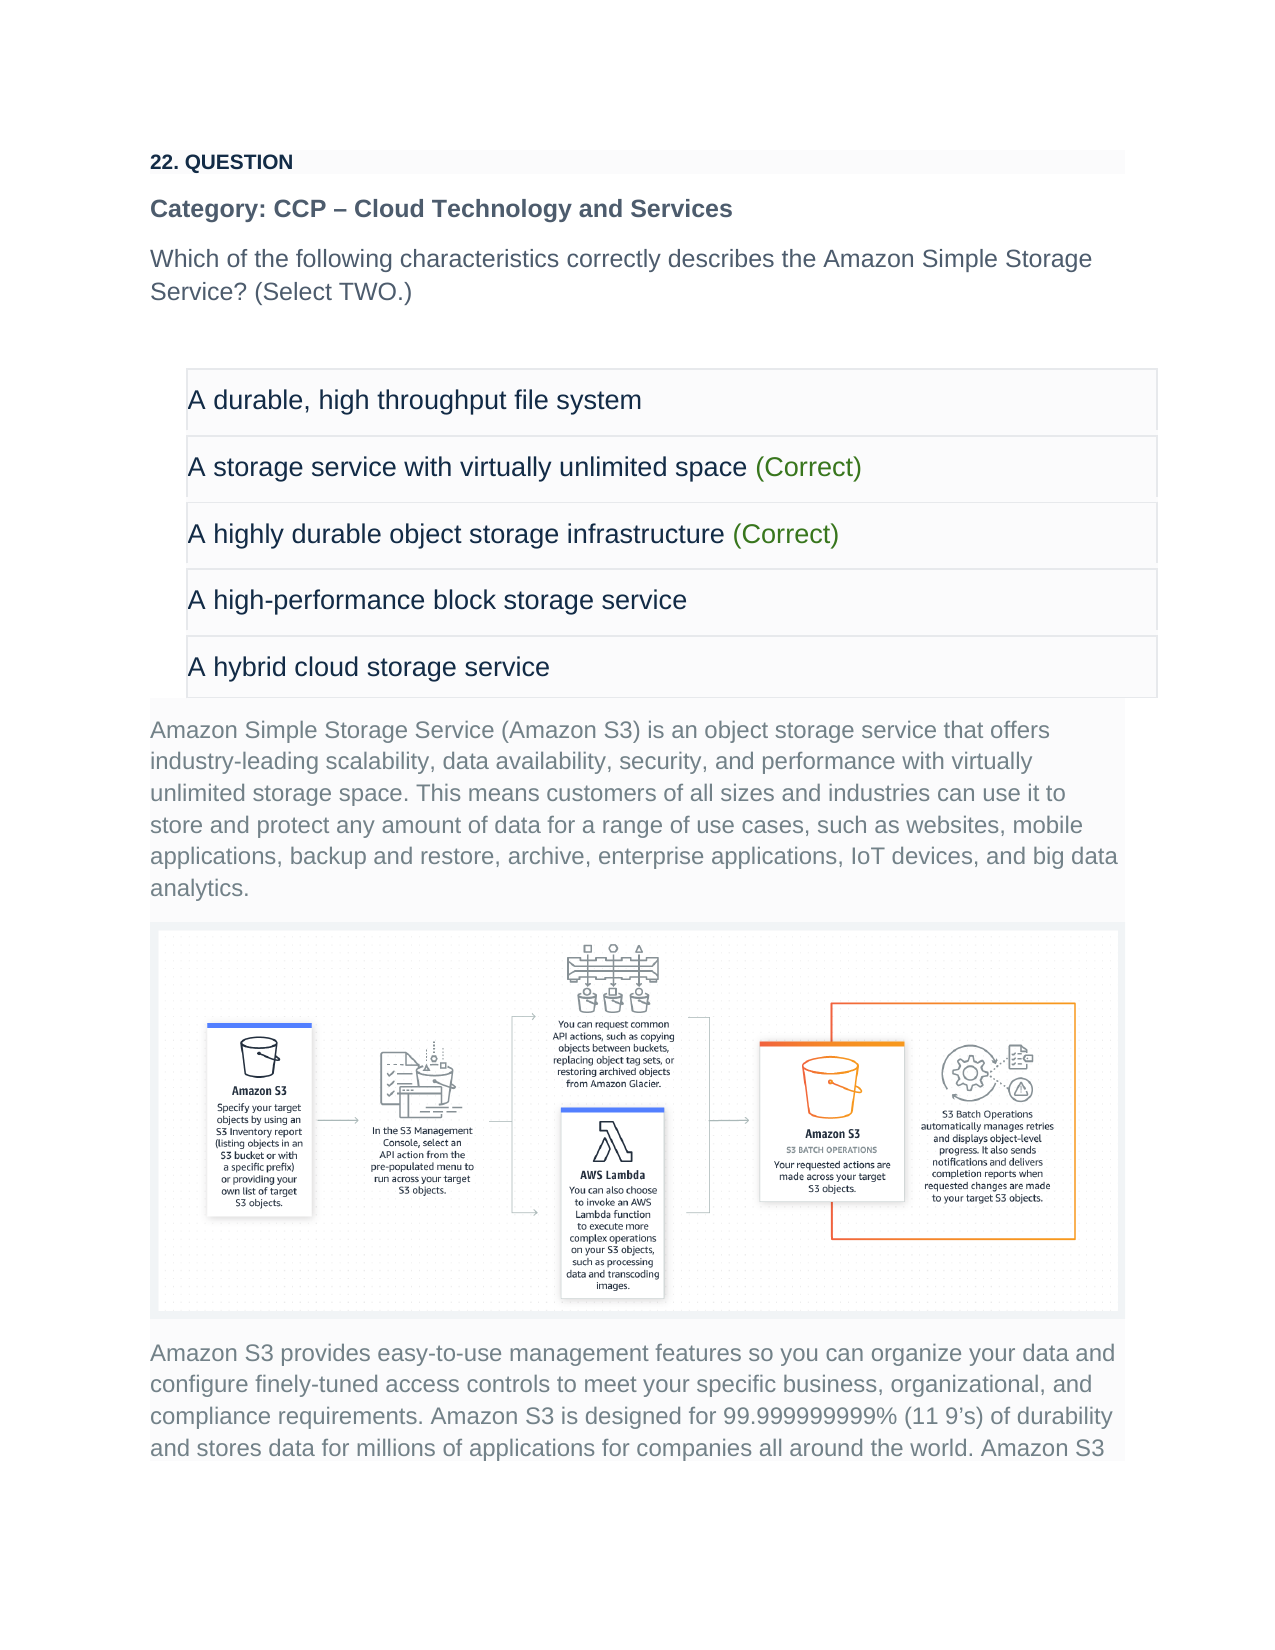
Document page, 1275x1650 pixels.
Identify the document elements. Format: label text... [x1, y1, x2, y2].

picture [150, 922, 1125, 1319]
text 22. QUESTION [150, 150, 1125, 174]
list A storage service with virtually unlimited space (Correct) [188, 437, 1156, 497]
list A hybrid cloud storage service [188, 637, 1156, 697]
text Which of the following characteristics correctly describes the Amazon Simple Storage Service? (Select TWO.) [150, 244, 1125, 306]
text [150, 1339, 1125, 1461]
text Amazon Simple Storage Service (Amazon S3) is an object storage service that offers industry-leading scalability, data availability, security, and performance with virtually unlimited storage space. This means customers of all sizes and industries can use it to store and protect any amount of data for a range of use cases, such as websites, mobile applications, backup and restore, archive, enterprise applications, IoT devices, and big data analytics. [150, 716, 1125, 902]
list A durable, high throughput file system [188, 370, 1156, 430]
text Category: CCP – Cloud Technology and Services [150, 194, 1125, 223]
list A high-performance block storage service [188, 570, 1156, 630]
list A highly durable object storage infrastructure (Correct) [188, 503, 1156, 563]
